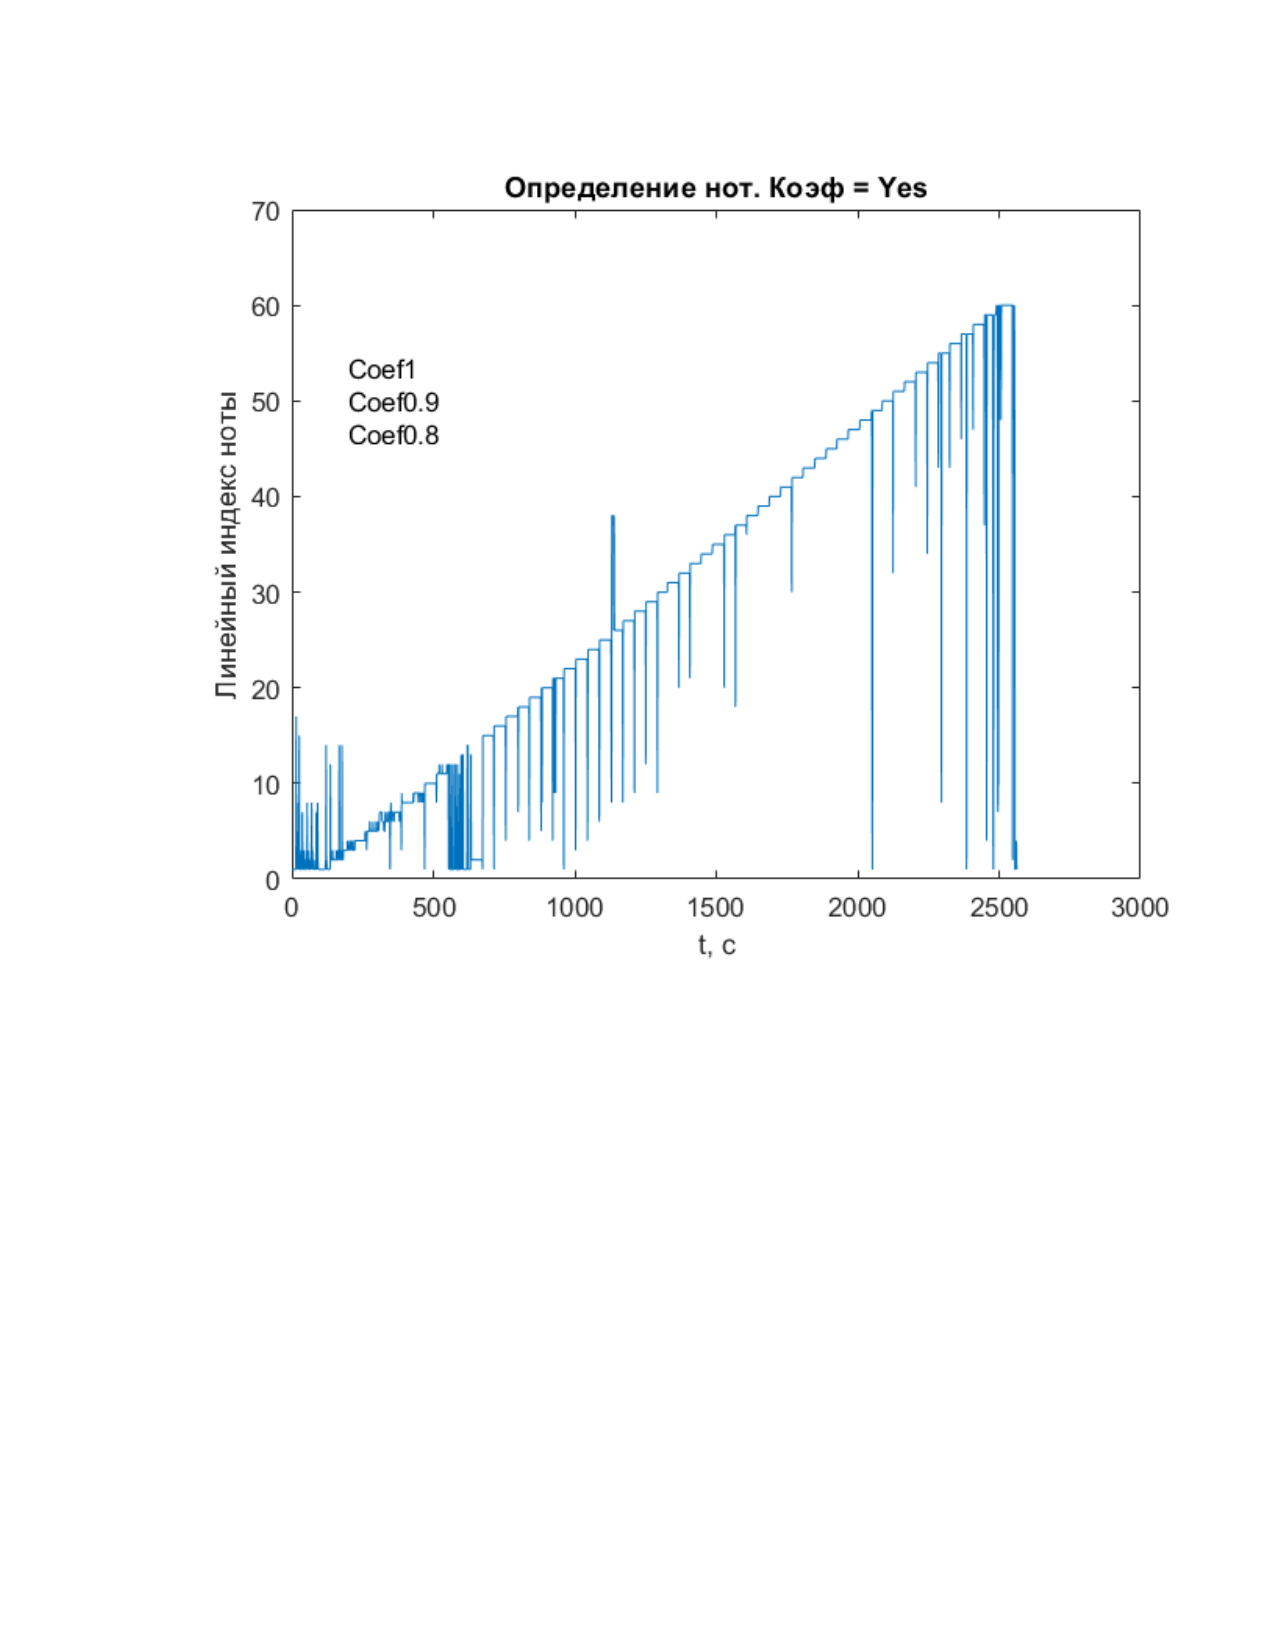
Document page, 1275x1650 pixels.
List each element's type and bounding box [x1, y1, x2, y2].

picture [150, 150, 1244, 970]
